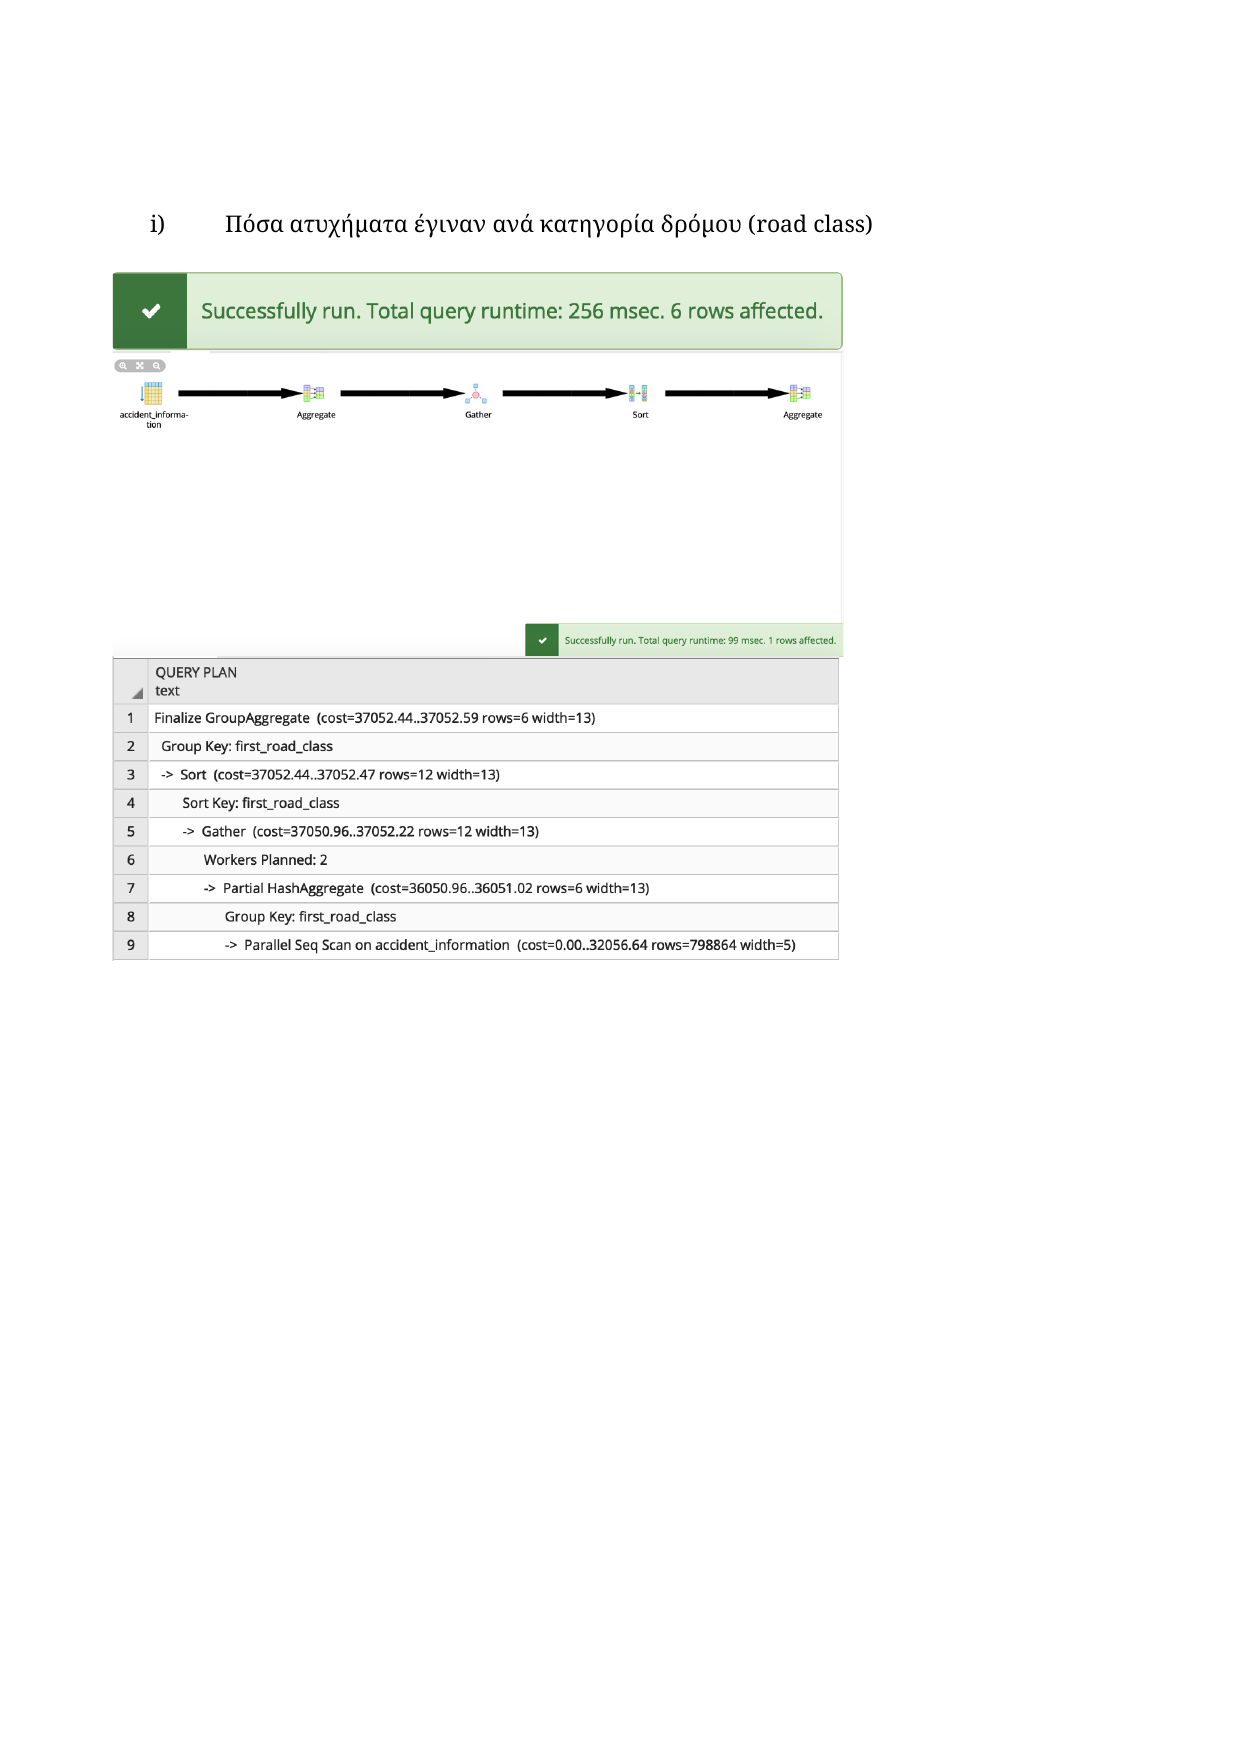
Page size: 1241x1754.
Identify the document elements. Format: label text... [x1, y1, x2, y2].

picture [112, 268, 846, 961]
list Πόσα ατυχήματα έγιναν ανά κατηγορία δρόμου (road class) [150, 208, 1128, 240]
